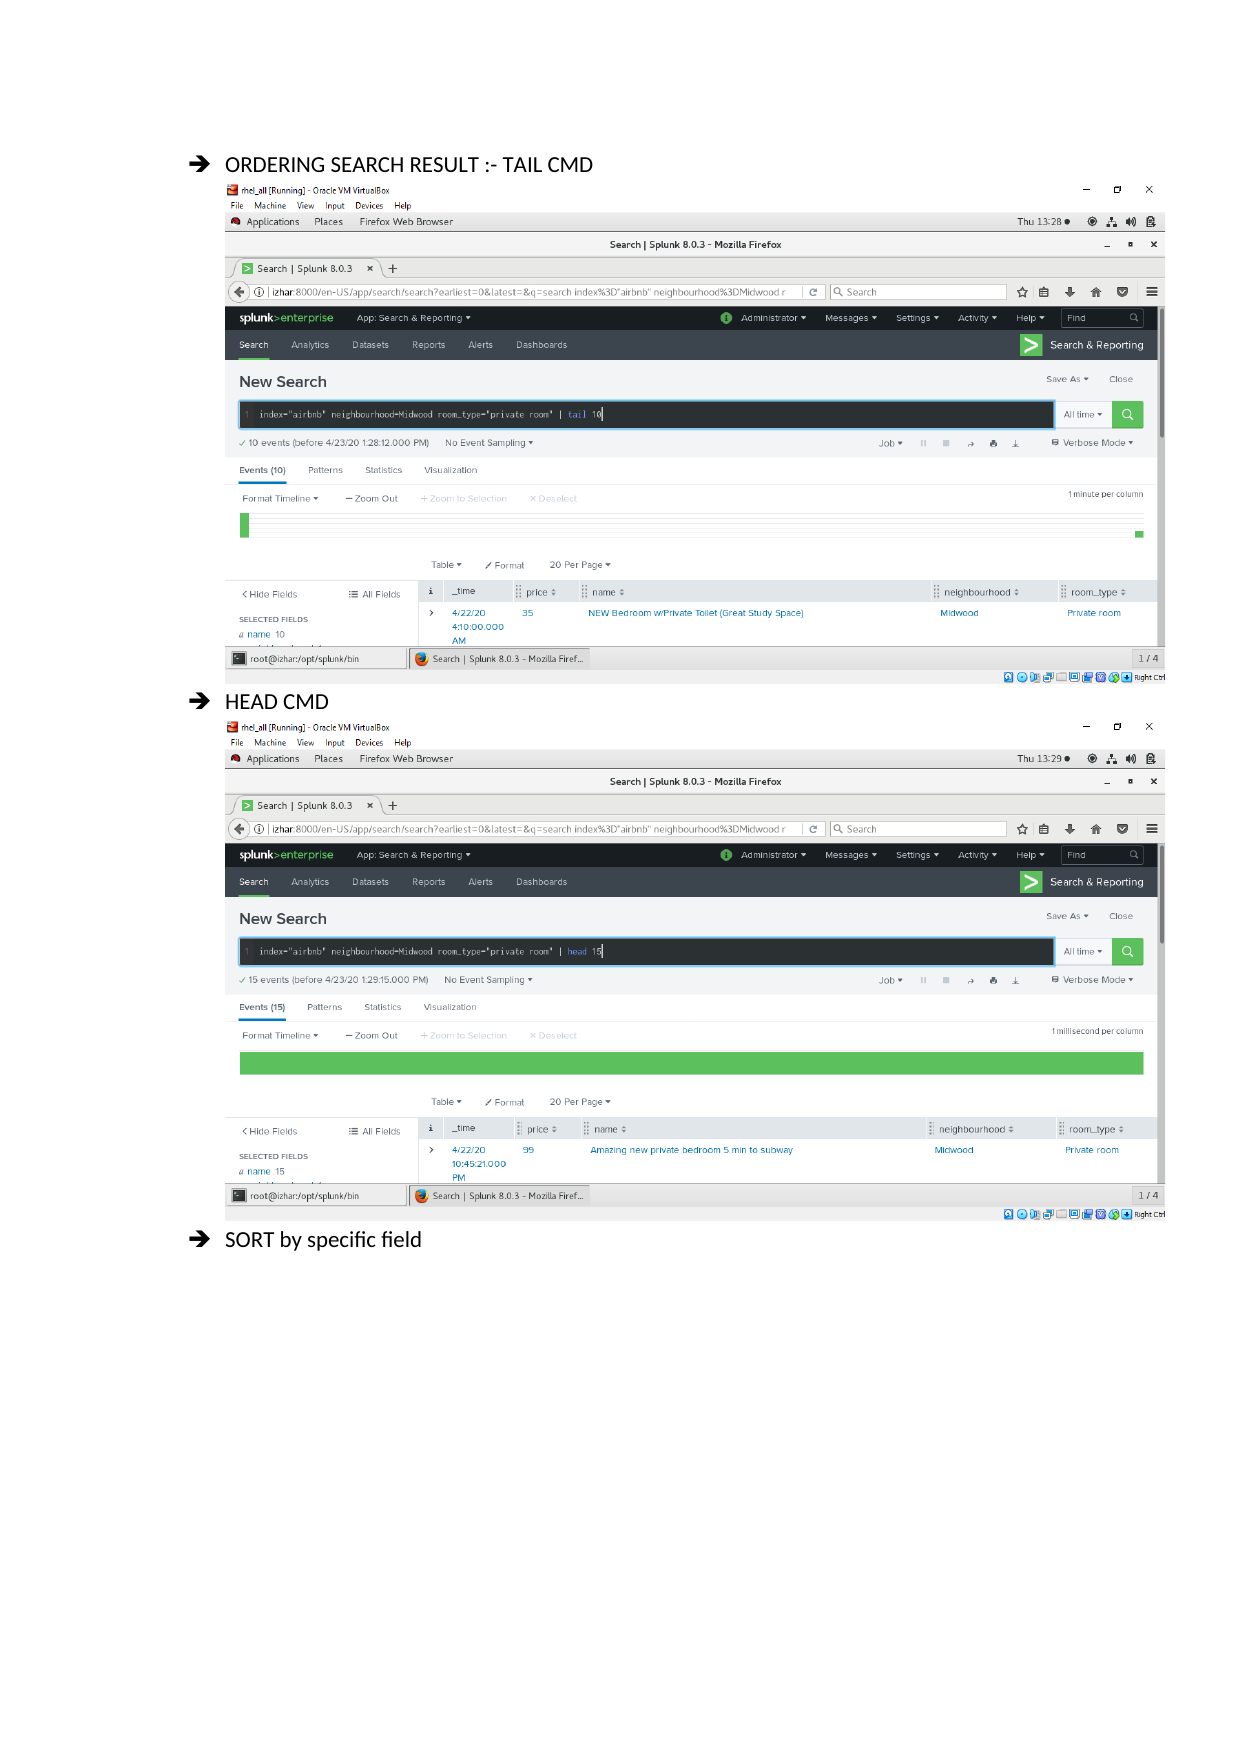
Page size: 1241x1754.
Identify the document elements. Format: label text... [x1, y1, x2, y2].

list SORT by specific field [187, 1225, 1090, 1253]
picture [225, 182, 1166, 684]
picture [225, 719, 1166, 1221]
